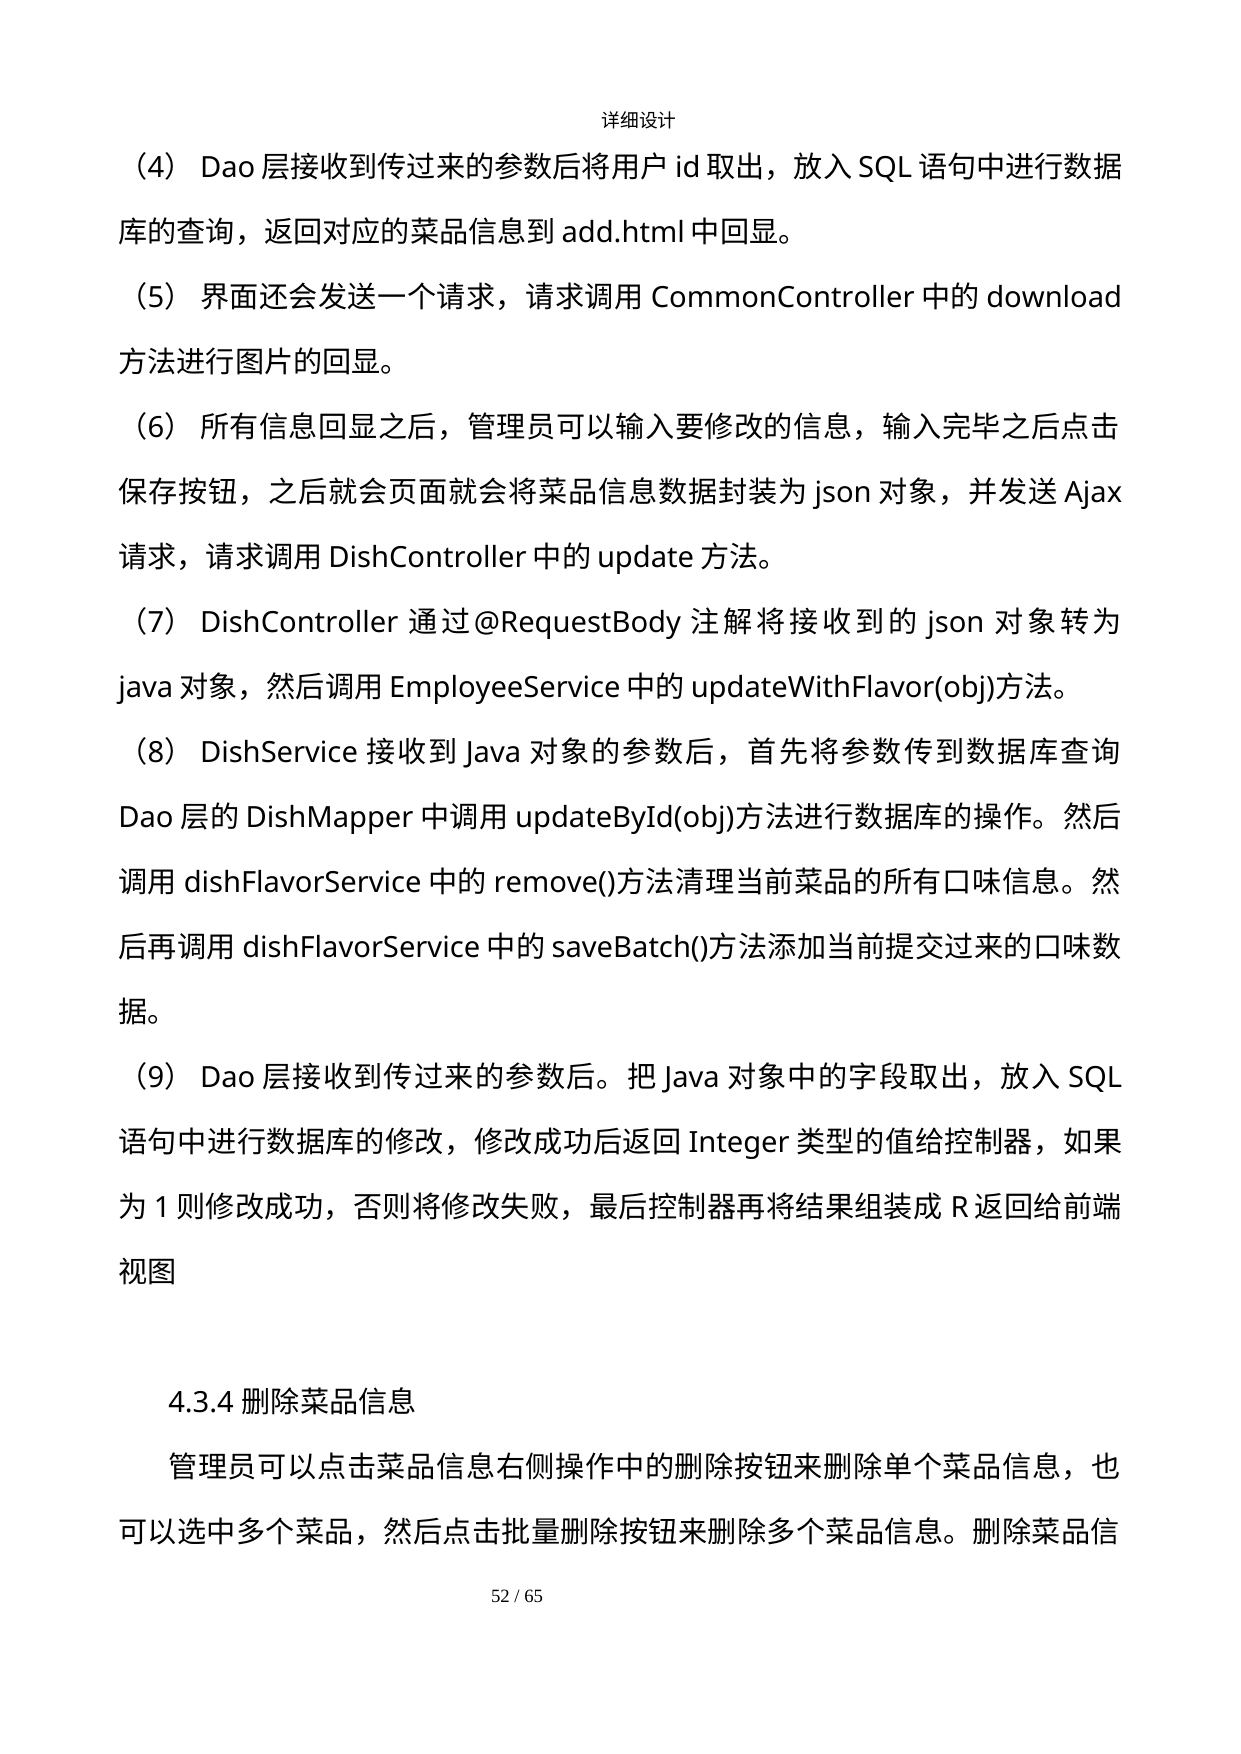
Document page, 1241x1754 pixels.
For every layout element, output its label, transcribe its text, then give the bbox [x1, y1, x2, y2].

list Dao层接收到传过来的参数后将用户id取出，放入SQL语句中进行数据库的查询，返回对应的菜品信息到add.html中回显。 [118, 133, 1122, 263]
list 所有信息回显之后，管理员可以输入要修改的信息，输入完毕之后点击保存按钮，之后就会页面就会将菜品信息数据封装为json对象，并发送Ajax请求，请求调用DishController中的update方法。 [118, 393, 1122, 588]
list DishService接收到Java对象的参数后，首先将参数传到数据库查询Dao层的DishMapper中调用updateById(obj)方法进行数据库的操作。然后调用dishFlavorService中的remove()方法清理当前菜品的所有口味信息。然后再调用dishFlavorService中的saveBatch()方法添加当前提交过来的口味数据。 [118, 718, 1122, 1043]
text 4.3.4 删除菜品信息 [118, 1368, 1122, 1433]
list 界面还会发送一个请求，请求调用CommonController中的download方法进行图片的回显。 [118, 263, 1122, 393]
list DishController通过@RequestBody注解将接收到的json对象转为java对象，然后调用EmployeeService中的updateWithFlavor(obj)方法。 [118, 588, 1122, 718]
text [118, 1433, 1122, 1563]
list Dao层接收到传过来的参数后。把Java对象中的字段取出，放入SQL语句中进行数据库的修改，修改成功后返回Integer类型的值给控制器，如果为1则修改成功，否则将修改失败，最后控制器再将结果组装成R返回给前端视图 [118, 1043, 1122, 1303]
